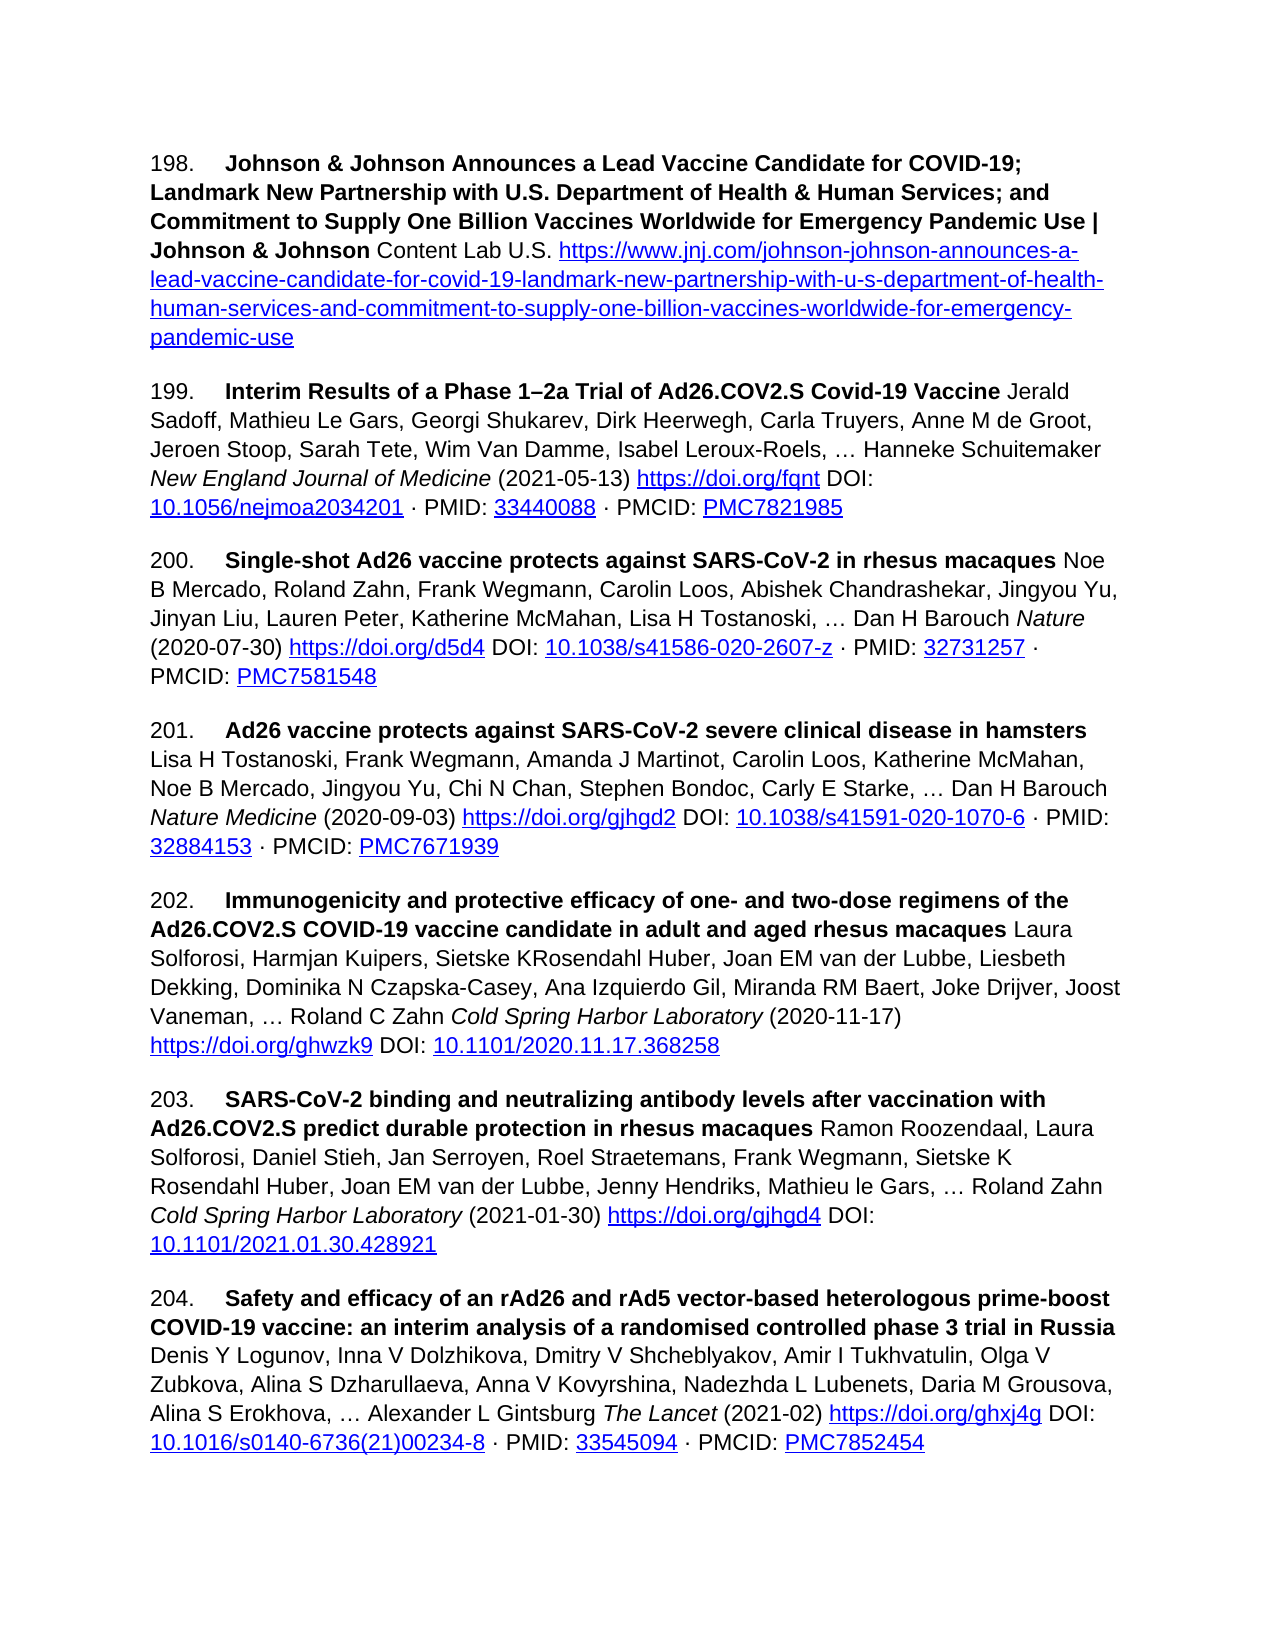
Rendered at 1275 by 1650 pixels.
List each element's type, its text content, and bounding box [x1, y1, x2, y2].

text 198. Johnson & Johnson Announces a Lead Vaccine Candidate for COVID-19; Landmark New Partnership with U.S. Department of Health & Human Services; and Commitment to Supply One Billion Vaccines Worldwide for Emergency Pandemic Use | Johnson & Johnson Content Lab U.S. https://www.jnj.com/johnson-johnson-announces-a-lead-vaccine-candidate-for-covid-19-landmark-new-partnership-with-u-s-department-of-health-human-services-and-commitment-to-supply-one-billion-vaccines-worldwide-for-emergency-pandemic-use [150, 150, 1125, 350]
text 202. Immunogenicity and protective efficacy of one- and two-dose regimens of the Ad26.COV2.S COVID-19 vaccine candidate in adult and aged rhesus macaques Laura Solforosi, Harmjan Kuipers, Sietske KRosendahl Huber, Joan EM van der Lubbe, Liesbeth Dekking, Dominika N Czapska-Casey, Ana Izquierdo Gil, Miranda RM Baert, Joke Drijver, Joost Vaneman, … Roland C Zahn Cold Spring Harbor Laboratory (2020-11-17) https://doi.org/ghwzk9 DOI: 10.1101/2020.11.17.368258 [150, 887, 1125, 1058]
text 201. Ad26 vaccine protects against SARS-CoV-2 severe clinical disease in hamsters Lisa H Tostanoski, Frank Wegmann, Amanda J Martinot, Carolin Loos, Katherine McMahan, Noe B Mercado, Jingyou Yu, Chi N Chan, Stephen Bondoc, Carly E Starke, … Dan H Barouch Nature Medicine (2020-09-03) https://doi.org/gjhgd2 DOI: 10.1038/s41591-020-1070-6 · PMID: 32884153 · PMCID: PMC7671939 [150, 717, 1125, 859]
text 204. Safety and efficacy of an rAd26 and rAd5 vector-based heterologous prime-boost COVID-19 vaccine: an interim analysis of a randomised controlled phase 3 trial in Russia Denis Y Logunov, Inna V Dolzhikova, Dmitry V Shcheblyakov, Amir I Tukhvatulin, Olga V Zubkova, Alina S Dzharullaeva, Anna V Kovyrshina, Nadezhda L Lubenets, Daria M Grousova, Alina S Erokhova, … Alexander L Gintsburg The Lancet (2021-02) https://doi.org/ghxj4g DOI: 10.1016/s0140-6736(21)00234-8 · PMID: 33545094 · PMCID: PMC7852454 [150, 1284, 1125, 1456]
text 200. Single-shot Ad26 vaccine protects against SARS-CoV-2 in rhesus macaques Noe B Mercado, Roland Zahn, Frank Wegmann, Carolin Loos, Abishek Chandrashekar, Jingyou Yu, Jinyan Liu, Lauren Peter, Katherine McMahan, Lisa H Tostanoski, … Dan H Barouch Nature (2020-07-30) https://doi.org/d5d4 DOI: 10.1038/s41586-020-2607-z · PMID: 32731257 · PMCID: PMC7581548 [150, 547, 1125, 690]
text 203. SARS-CoV-2 binding and neutralizing antibody levels after vaccination with Ad26.COV2.S predict durable protection in rhesus macaques Ramon Roozendaal, Laura Solforosi, Daniel Stieh, Jan Serroyen, Roel Straetemans, Frank Wegmann, Sietske K Rosendahl Huber, Joan EM van der Lubbe, Jenny Hendriks, Mathieu le Gars, … Roland Zahn Cold Spring Harbor Laboratory (2021-01-30) https://doi.org/gjhgd4 DOI: 10.1101/2021.01.30.428921 [150, 1086, 1125, 1257]
text 199. Interim Results of a Phase 1–2a Trial of Ad26.COV2.S Covid-19 Vaccine Jerald Sadoff, Mathieu Le Gars, Georgi Shukarev, Dirk Heerwegh, Carla Truyers, Anne M de Groot, Jeroen Stoop, Sarah Tete, Wim Van Damme, Isabel Leroux-Roels, … Hanneke Schuitemaker New England Journal of Medicine (2021-05-13) https://doi.org/fqnt DOI: 10.1056/nejmoa2034201 · PMID: 33440088 · PMCID: PMC7821985 [150, 378, 1125, 520]
